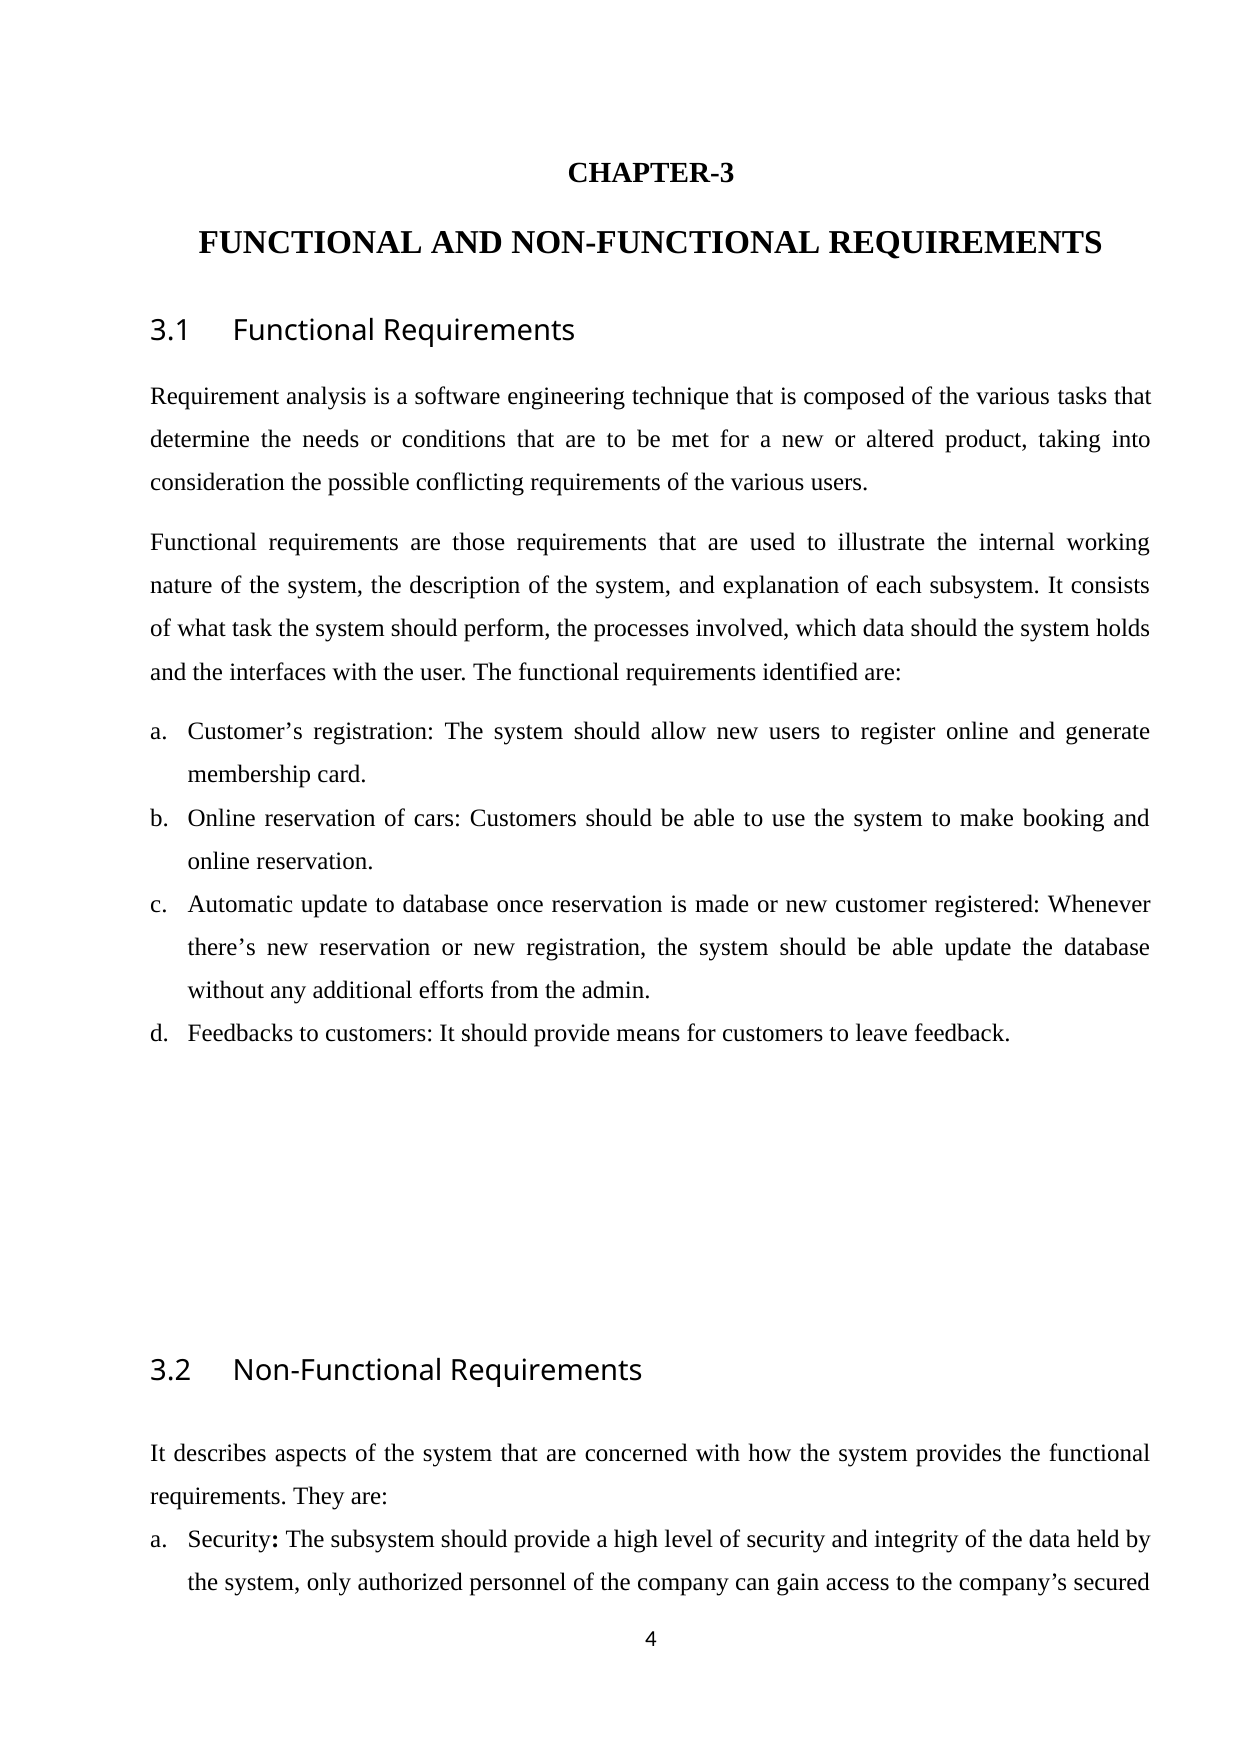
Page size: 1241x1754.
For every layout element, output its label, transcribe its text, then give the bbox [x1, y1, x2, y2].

text Requirement analysis is a software engineering technique that is composed of the various tasks that determine the needs or conditions that are to be met for a new or altered product, taking into consideration the possible conflicting requirements of the various users. [150, 381, 1152, 496]
text CHAPTER-3 [150, 156, 1152, 189]
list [150, 1524, 1152, 1596]
subtitle Functional Requirements [150, 309, 1152, 349]
list Customer’s registration: The system should allow new users to register online and generate membership card. [150, 716, 1152, 788]
text FUNCTIONAL AND NON-FUNCTIONAL REQUIREMENTS [150, 223, 1152, 261]
list Online reservation of cars: Customers should be able to use the system to make booking and online reservation. [150, 803, 1152, 874]
list Feedbacks to customers: It should provide means for customers to leave feedback. [150, 1018, 1152, 1047]
text It describes aspects of the system that are concerned with how the system provides the functional requirements. They are: [150, 1438, 1152, 1510]
text Functional requirements are those requirements that are used to illustrate the internal working nature of the system, the description of the system, and explanation of each subsystem. It consists of what task the system should perform, the processes involved, which data should the system holds and the interfaces with the user. The functional requirements identified are: [150, 527, 1152, 685]
list Automatic update to database once reservation is made or new customer registered: Whenever there’s new reservation or new registration, the system should be able update the database without any additional efforts from the admin. [150, 889, 1152, 1004]
subtitle Non-Functional Requirements [150, 1349, 1152, 1389]
